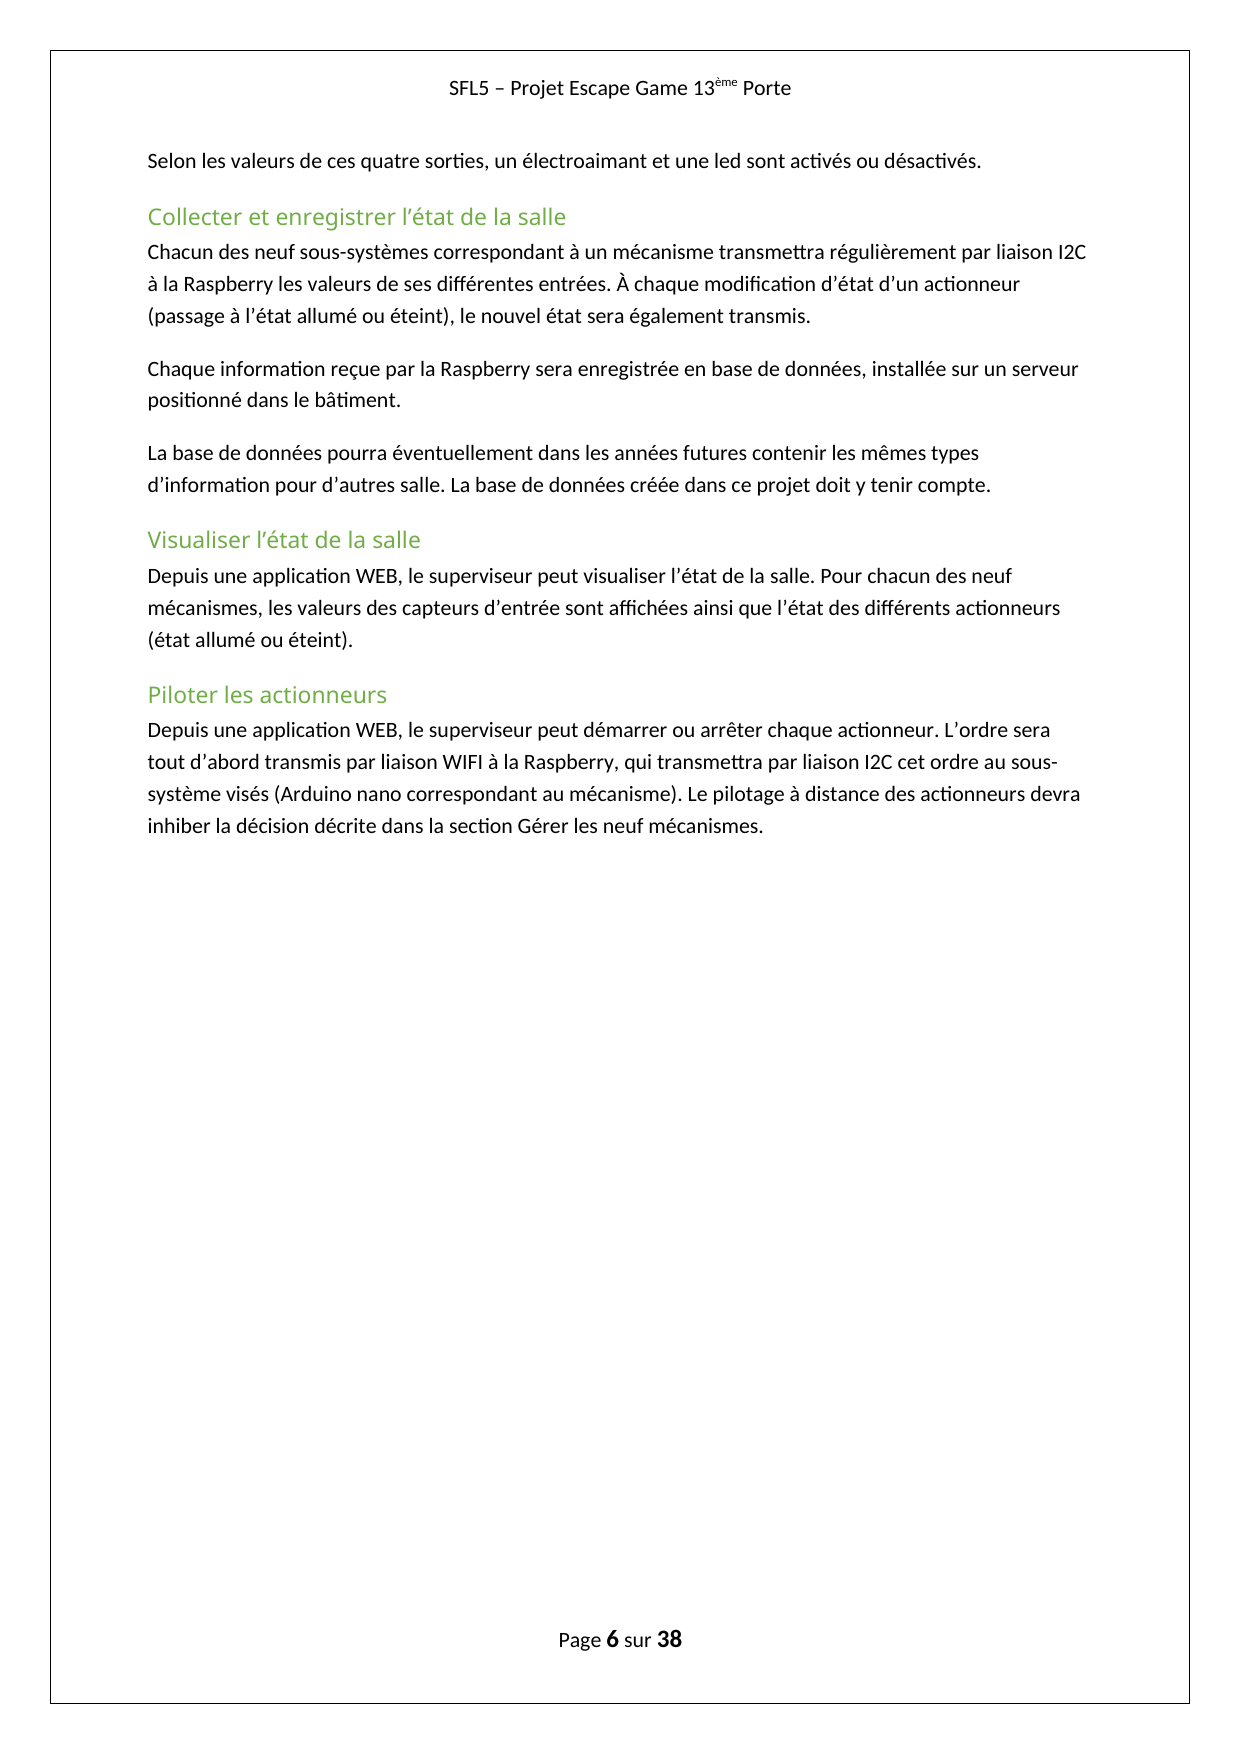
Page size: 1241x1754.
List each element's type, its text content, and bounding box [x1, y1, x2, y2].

text Chaque information reçue par la Raspberry sera enregistrée en base de données, installée sur un serveur positionné dans le bâtiment. [147, 355, 1093, 413]
text Selon les valeurs de ces quatre sorties, un électroaimant et une led sont activés ou désactivés. [147, 148, 1093, 174]
subtitle Piloter les actionneurs [147, 678, 1093, 710]
text La base de données pourra éventuellement dans les années futures contenir les mêmes types d’information pour d’autres salle. La base de données créée dans ce projet doit y tenir compte. [147, 439, 1093, 498]
subtitle Collecter et enregistrer l’état de la salle [147, 200, 1093, 232]
subtitle Visualiser l’état de la salle [147, 524, 1093, 556]
text Depuis une application WEB, le superviseur peut visualiser l’état de la salle. Pour chacun des neuf mécanismes, les valeurs des capteurs d’entrée sont affichées ainsi que l’état des différents actionneurs (état allumé ou éteint). [147, 562, 1093, 652]
text Depuis une application WEB, le superviseur peut démarrer ou arrêter chaque actionneur. L’ordre sera tout d’abord transmis par liaison WIFI à la Raspberry, qui transmettra par liaison I2C cet ordre au sous-système visés (Arduino nano correspondant au mécanisme). Le pilotage à distance des actionneurs devra inhiber la décision décrite dans la section Gérer les neuf mécanismes. [147, 716, 1093, 839]
text Chacun des neuf sous-systèmes correspondant à un mécanisme transmettra régulièrement par liaison I2C à la Raspberry les valeurs de ses différentes entrées. À chaque modification d’état d’un actionneur (passage à l’état allumé ou éteint), le nouvel état sera également transmis. [147, 238, 1093, 328]
